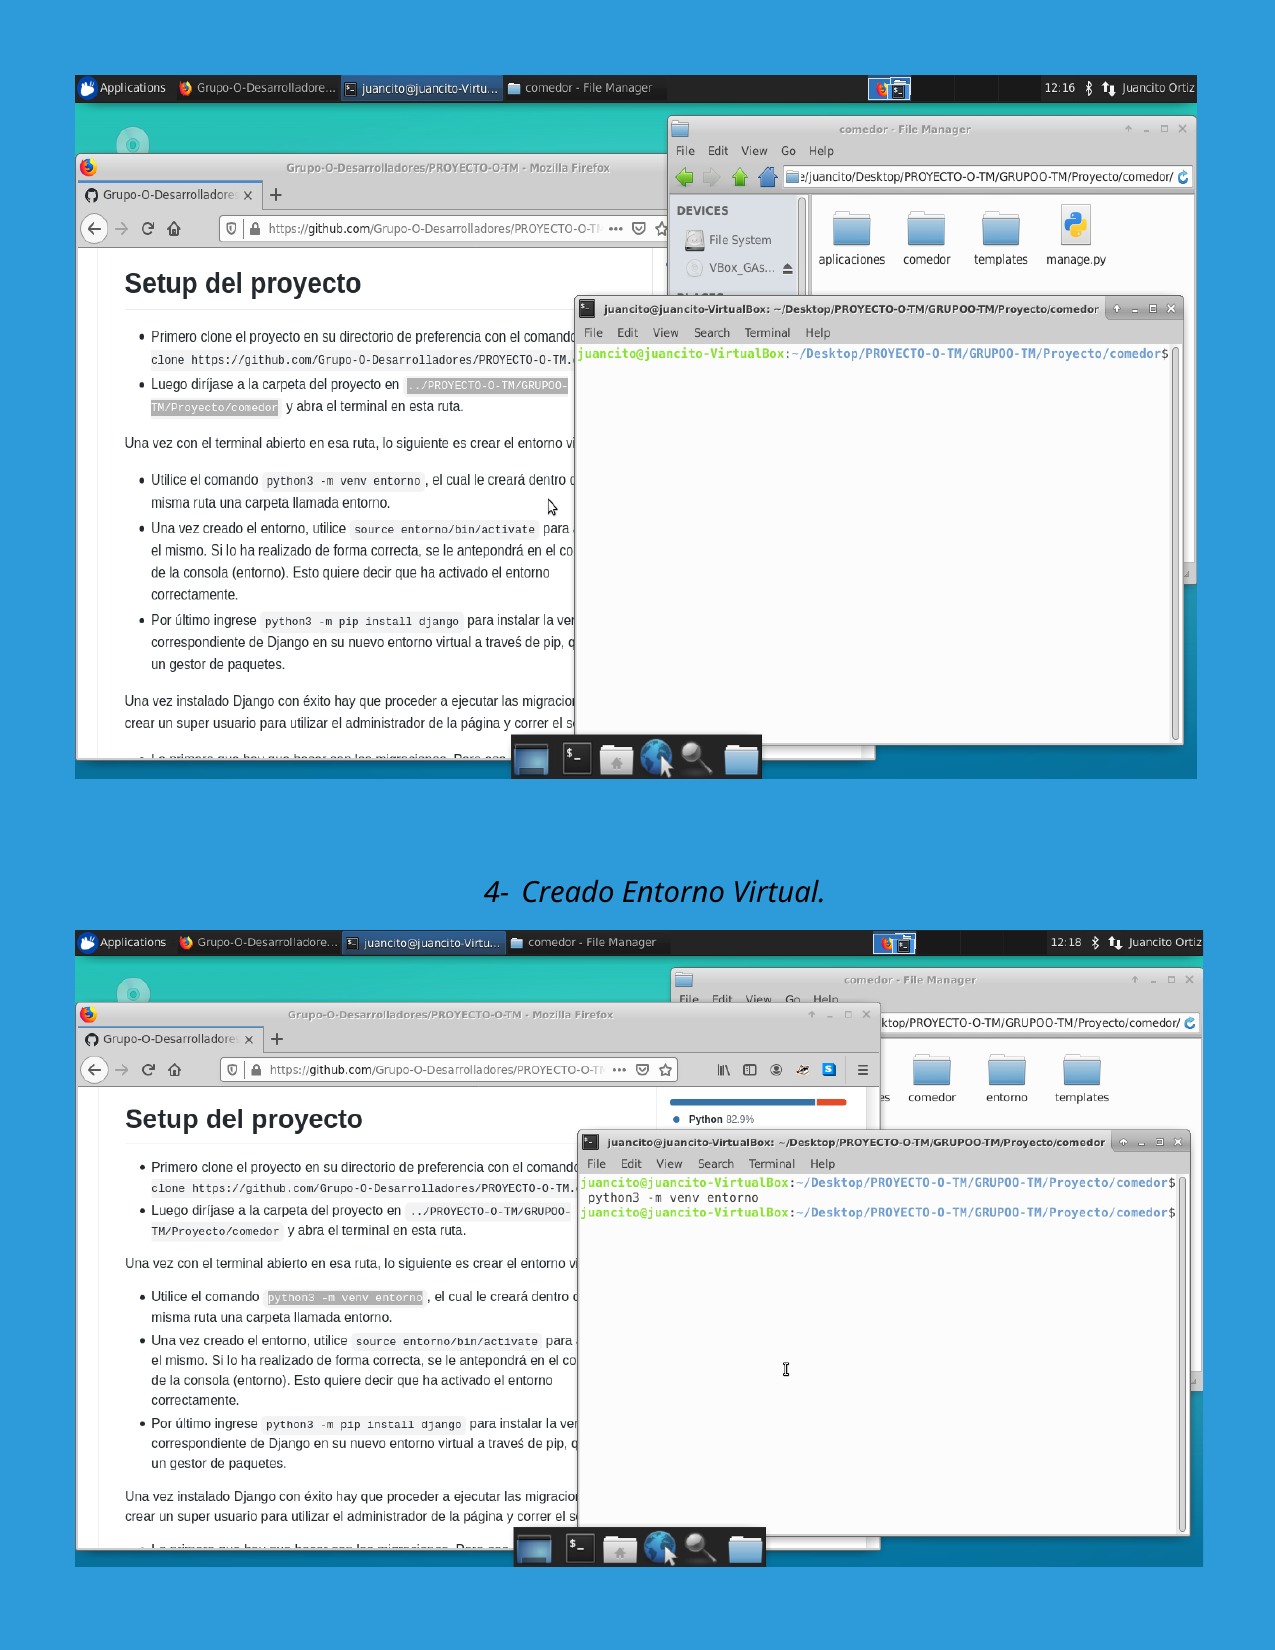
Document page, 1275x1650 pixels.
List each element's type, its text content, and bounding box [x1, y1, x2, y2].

list Creado Entorno Virtual. [112, 871, 1200, 911]
picture [75, 930, 1204, 1567]
picture [75, 75, 1197, 779]
